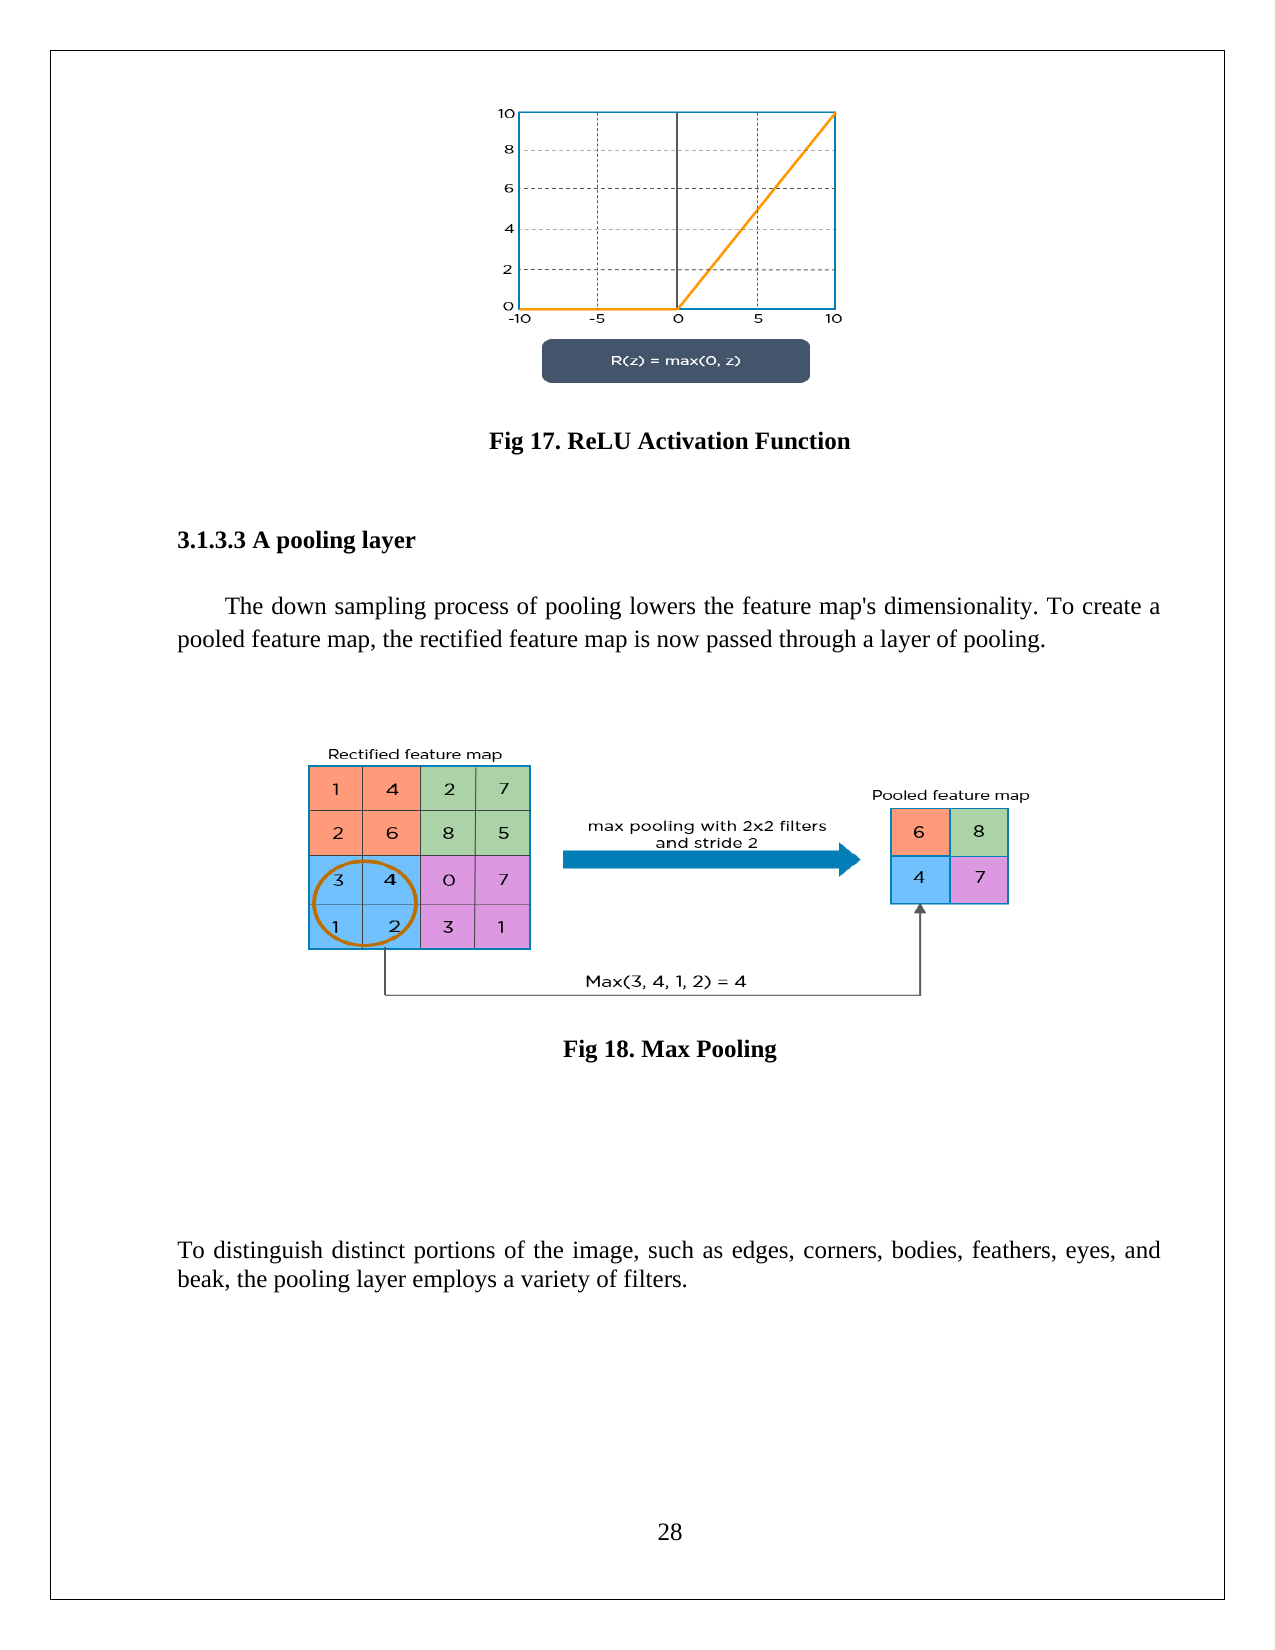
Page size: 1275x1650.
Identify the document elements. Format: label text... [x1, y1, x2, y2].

picture [491, 103, 849, 389]
text 3.1.3.3 A pooling layer [177, 525, 1162, 554]
text Fig 18. Max Pooling [177, 1034, 1162, 1063]
text To distinguish distinct portions of the image, such as edges, corners, bodies, feathers, eyes, and beak, the pooling layer employs a variety of filters. [177, 1236, 1162, 1293]
picture [302, 743, 1037, 1006]
text Fig 17. ReLU Activation Function [177, 426, 1162, 455]
text The down sampling process of pooling lowers the feature map's dimensionality. To create a pooled feature map, the rectified feature map is now passed through a layer of pooling. [177, 591, 1162, 653]
